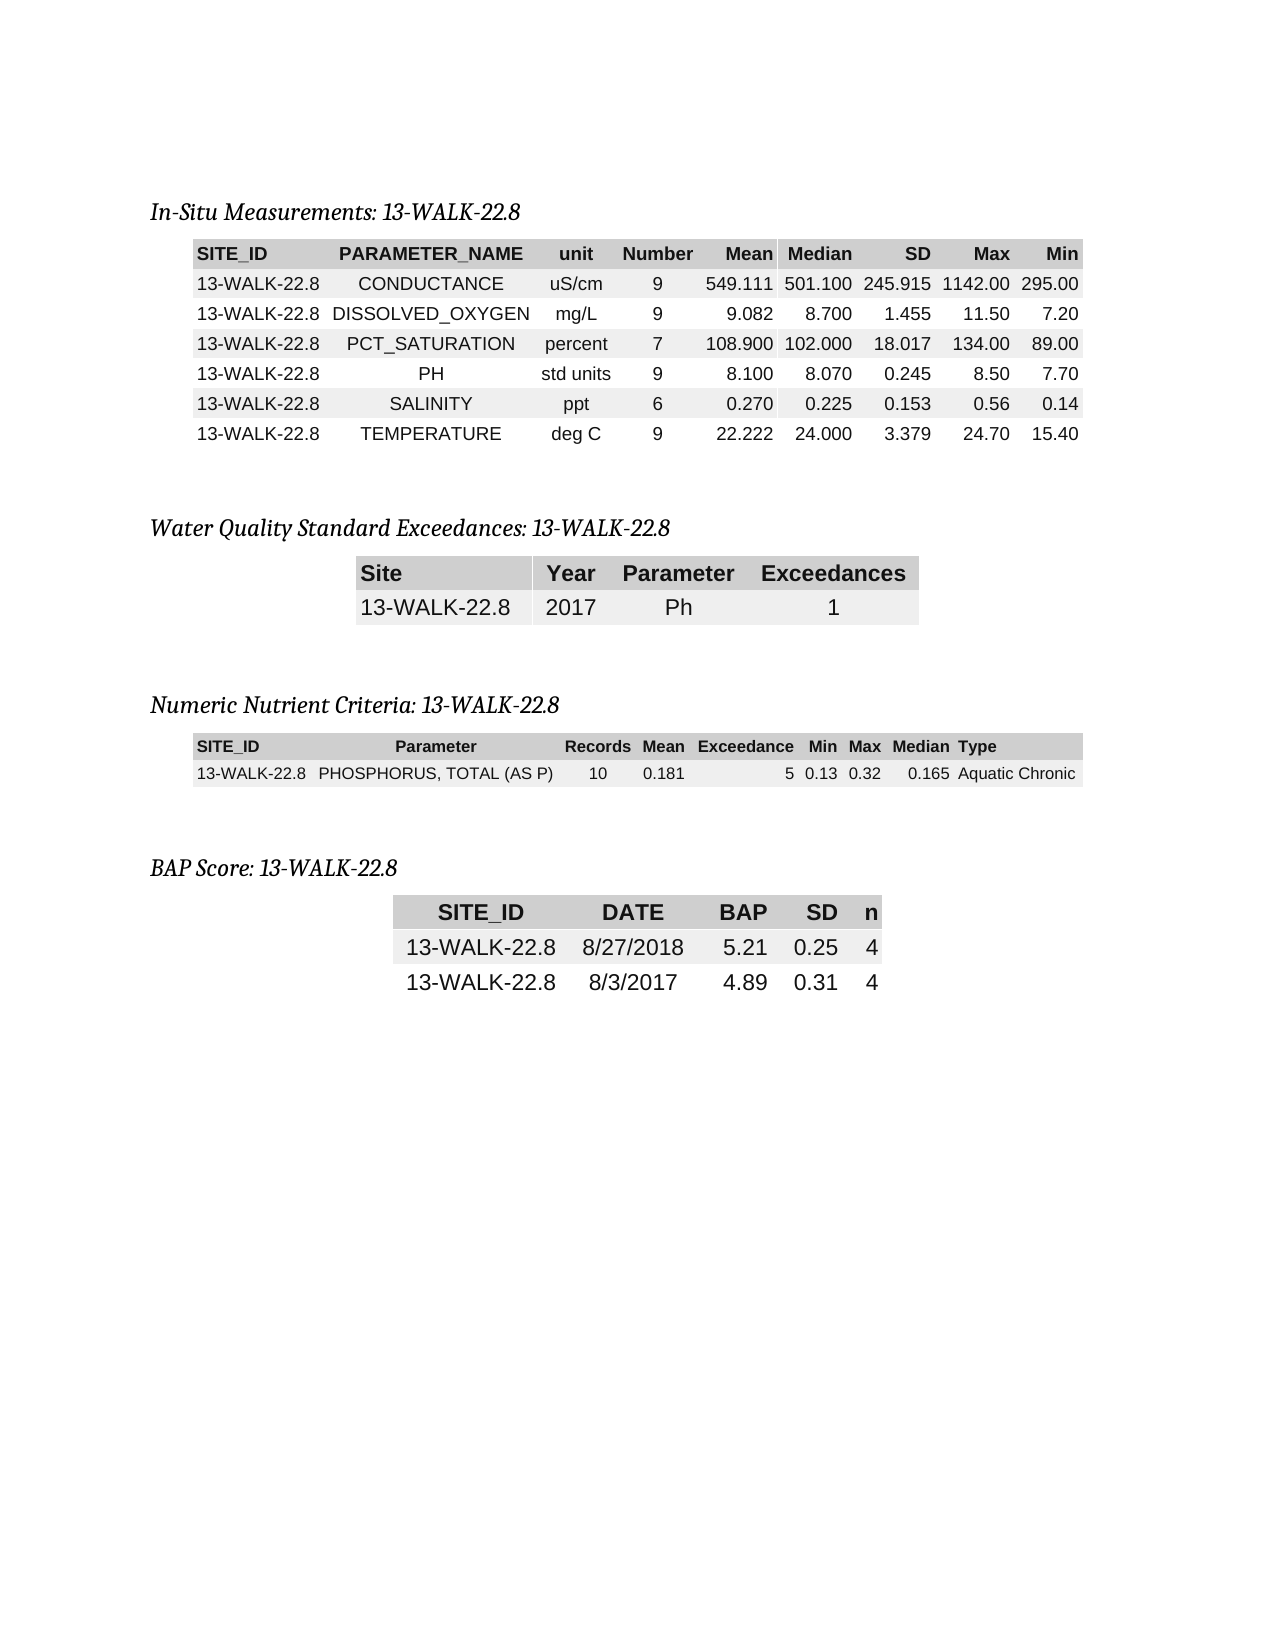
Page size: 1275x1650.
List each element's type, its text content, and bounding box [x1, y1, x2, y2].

text In-Situ Measurements: 13-WALK-22.8 [150, 197, 1125, 226]
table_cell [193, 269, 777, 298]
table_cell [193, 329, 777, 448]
text Numeric Nutrient Criteria: 13-WALK-22.8 [150, 691, 1125, 720]
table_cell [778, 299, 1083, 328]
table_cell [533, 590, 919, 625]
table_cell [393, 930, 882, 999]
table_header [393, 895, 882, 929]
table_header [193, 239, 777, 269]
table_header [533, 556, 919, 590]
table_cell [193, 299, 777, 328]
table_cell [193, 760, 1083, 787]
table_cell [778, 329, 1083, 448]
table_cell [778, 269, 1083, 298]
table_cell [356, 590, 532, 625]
text BAP Score: 13-WALK-22.8 [150, 854, 1125, 882]
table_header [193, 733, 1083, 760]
text Water Quality Standard Exceedances: 13-WALK-22.8 [150, 514, 1125, 543]
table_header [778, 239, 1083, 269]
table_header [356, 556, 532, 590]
